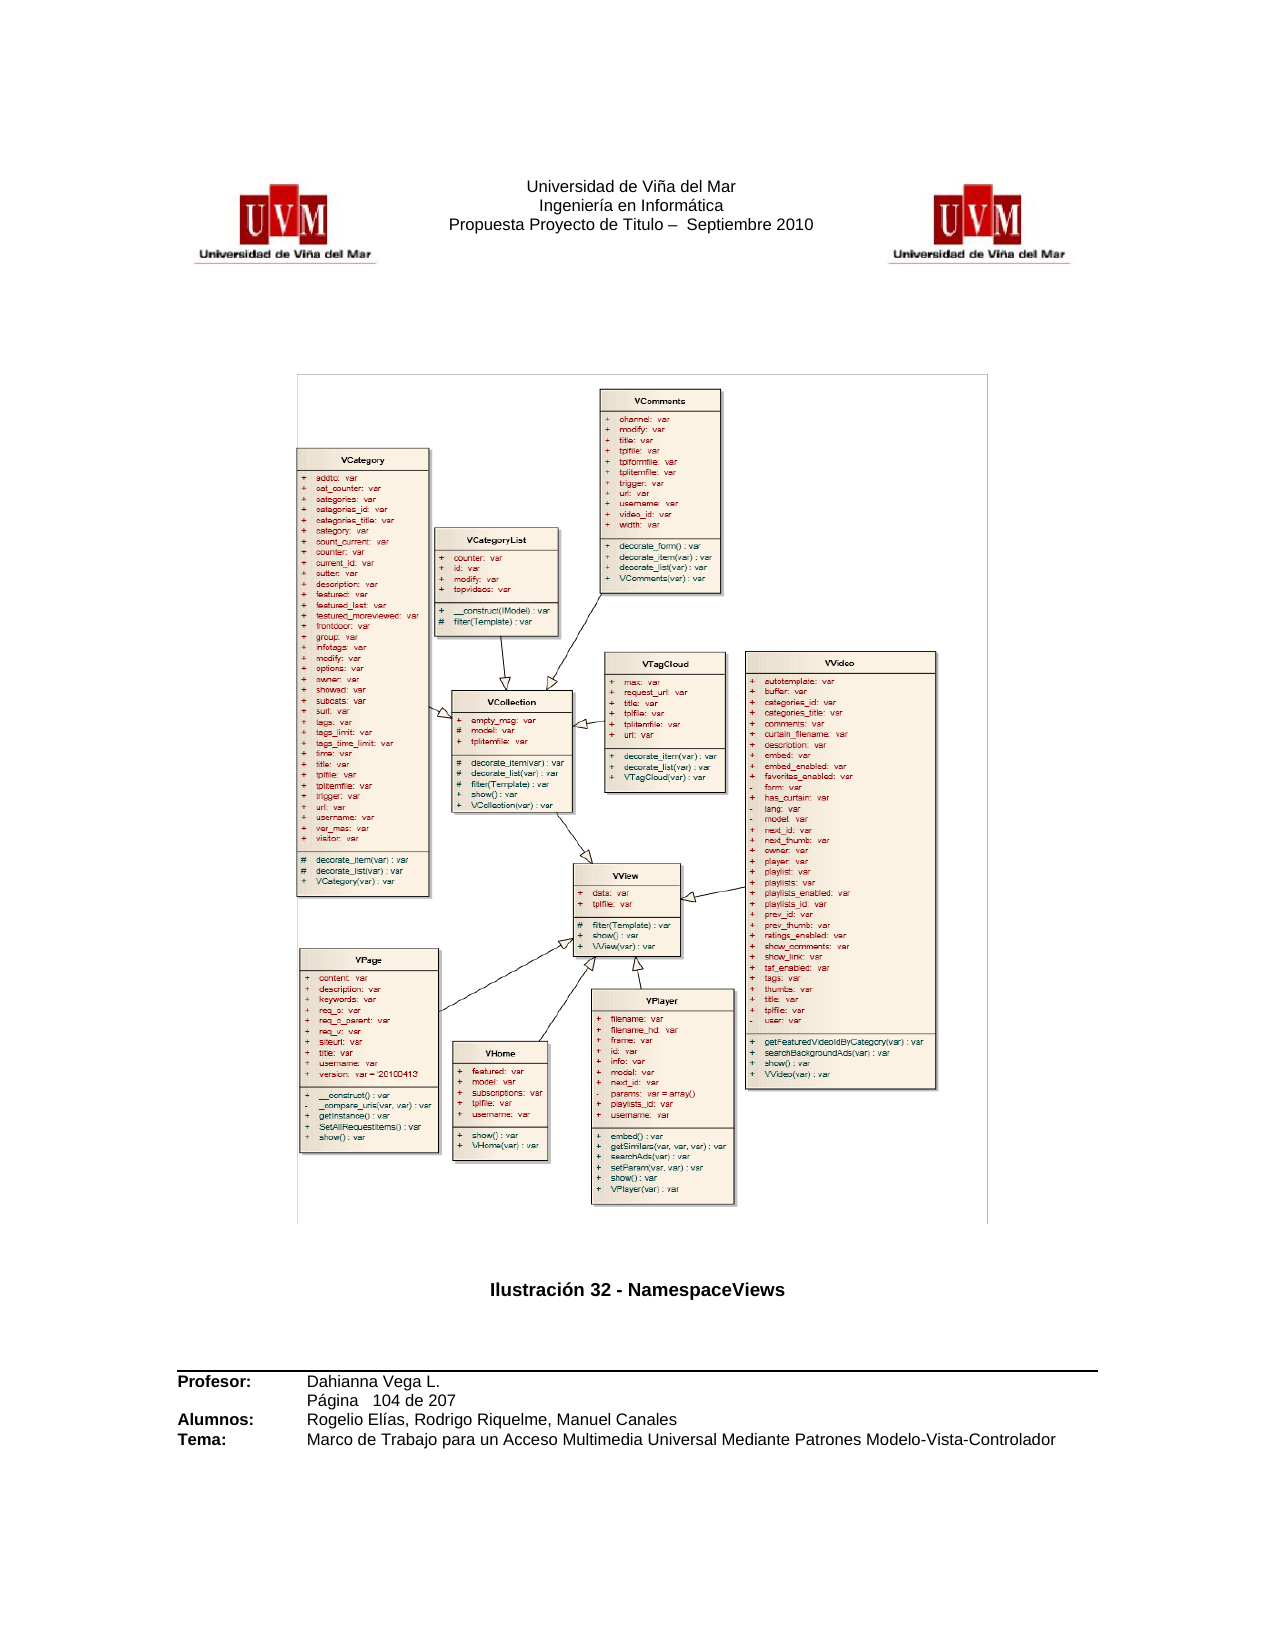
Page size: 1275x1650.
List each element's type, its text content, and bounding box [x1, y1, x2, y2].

picture [267, 346, 1008, 1244]
picture [871, 176, 1084, 267]
text Ilustración 32 - NamespaceViews [177, 1279, 1098, 1301]
picture [177, 176, 390, 267]
